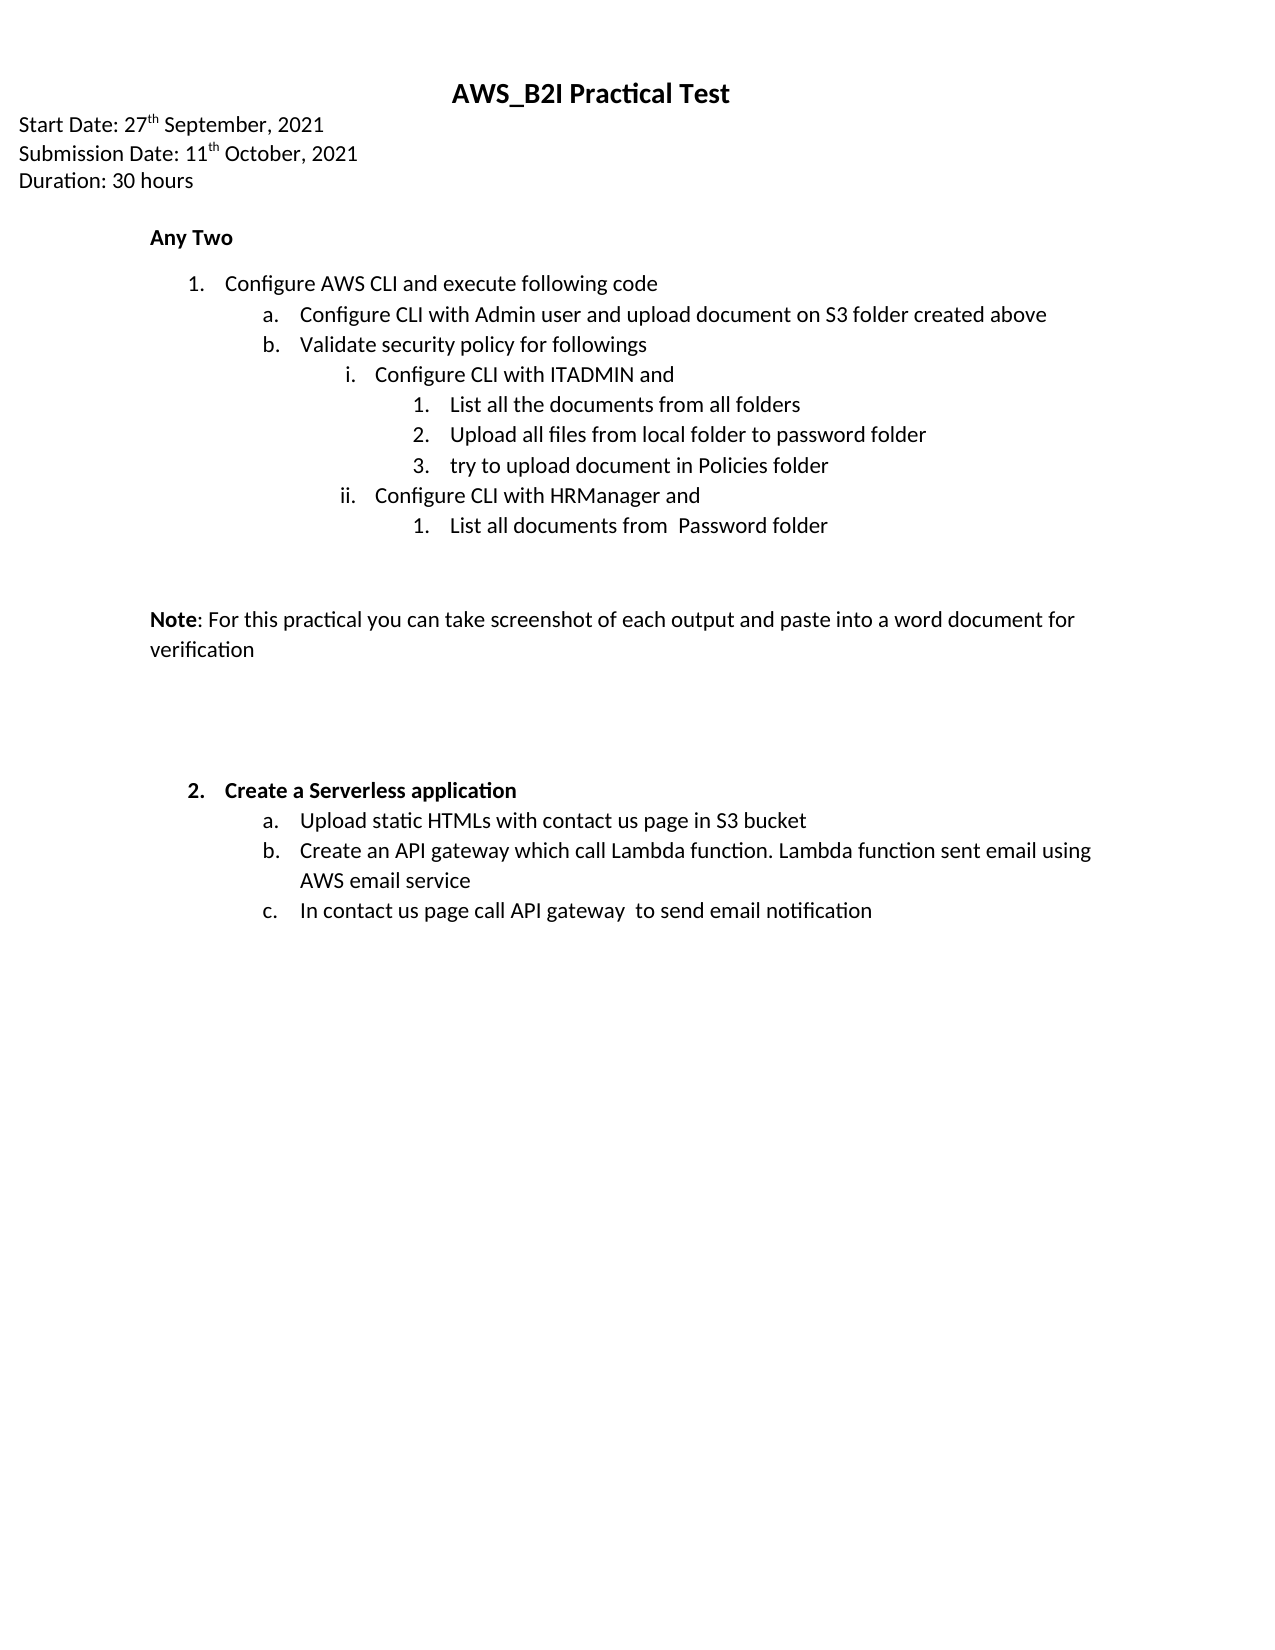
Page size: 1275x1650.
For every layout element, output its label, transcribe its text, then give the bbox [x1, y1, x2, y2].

list try to upload document in Policies folder [412, 451, 1125, 479]
list In contact us page call API gateway to send email notification [262, 897, 1125, 925]
list Upload static HTMLs with contact us page in S3 bucket [262, 806, 1125, 834]
list Create an API gateway which call Lambda function. Lambda function sent email using AWS email service [262, 836, 1125, 894]
list Create a Serverless application [187, 776, 1125, 804]
list List all the documents from all folders [412, 390, 1125, 418]
list Configure CLI with HRManager and [356, 481, 1125, 509]
list Configure AWS CLI and execute following code [187, 269, 1125, 298]
list Upload all files from local folder to password folder [412, 421, 1125, 449]
list Configure CLI with ITADMIN and [356, 360, 1125, 388]
list List all documents from Password folder [412, 511, 1125, 539]
list Validate security policy for followings [262, 330, 1125, 358]
list Configure CLI with Admin user and upload document on S3 folder created above [262, 300, 1125, 328]
text Any Two [150, 223, 1125, 251]
text Note: For this practical you can take screenshot of each output and paste into a word document for verification [150, 605, 1125, 663]
